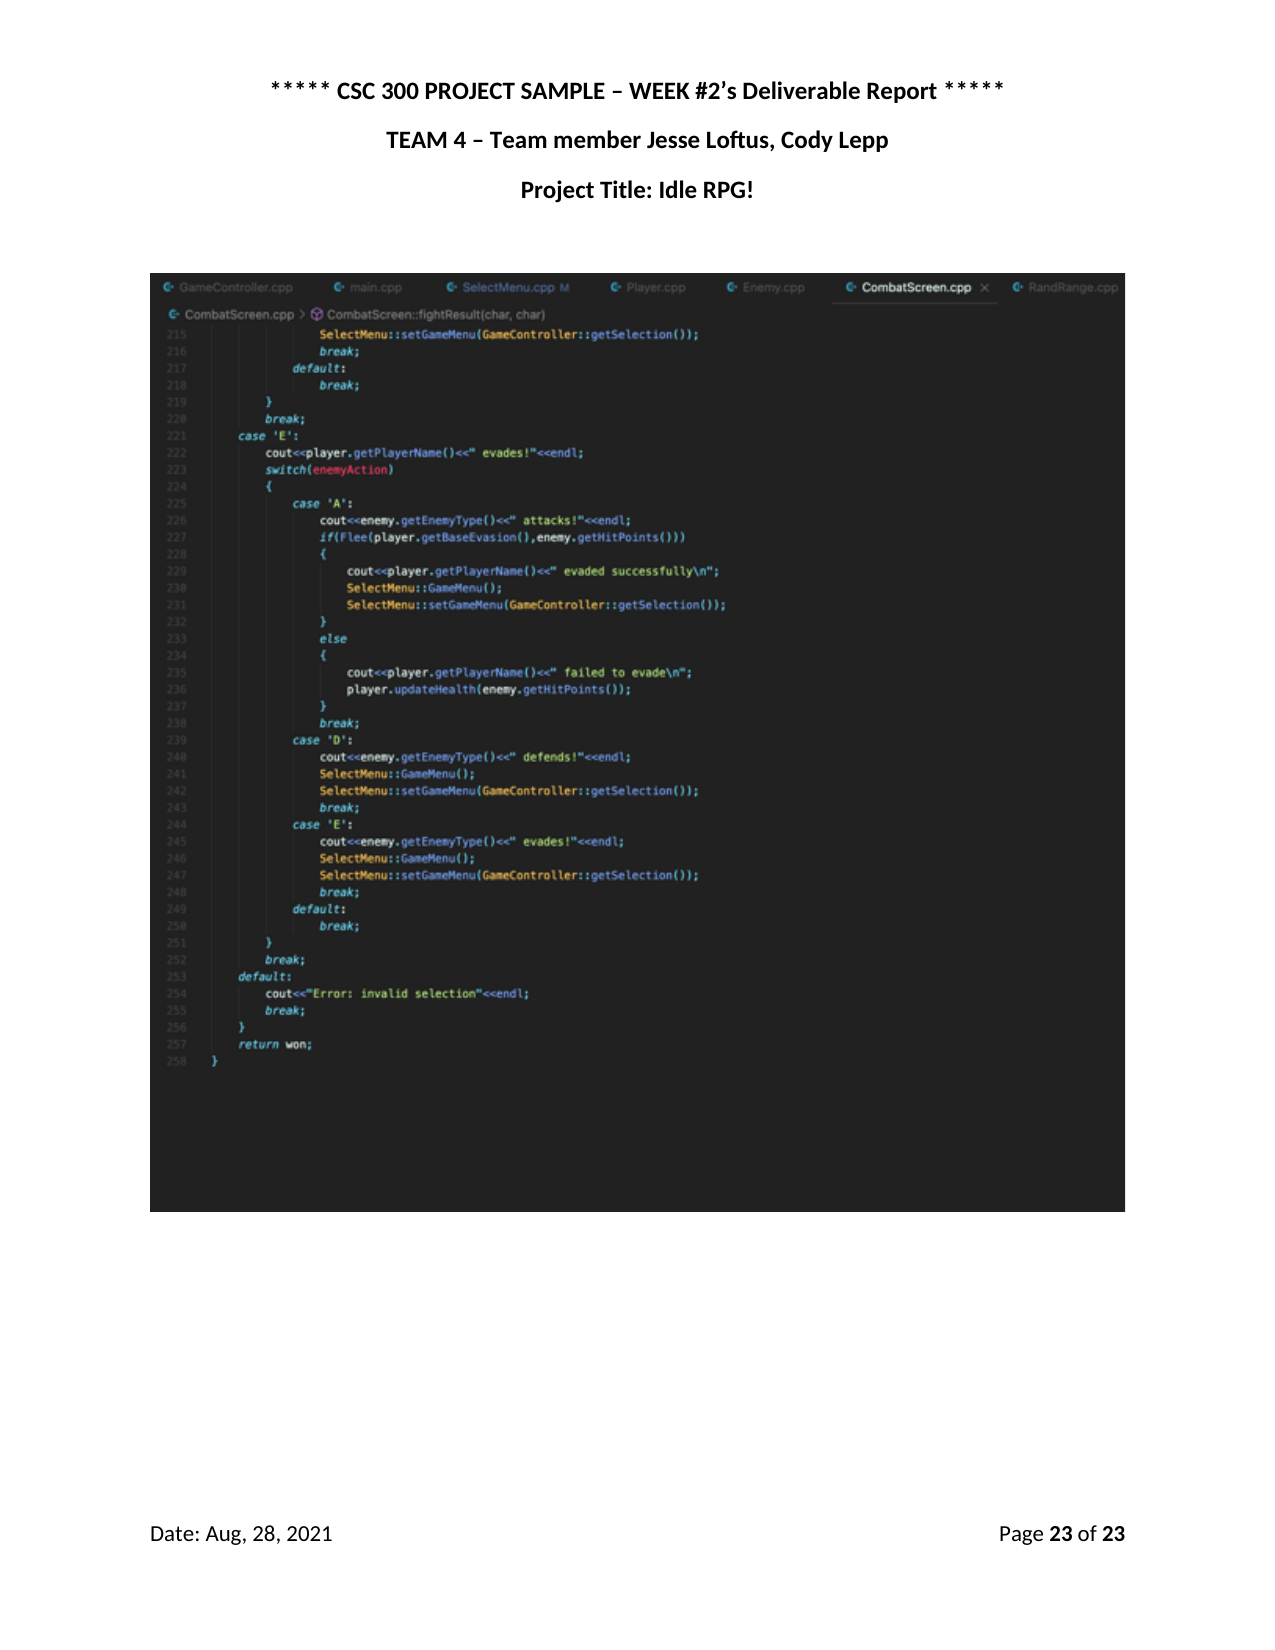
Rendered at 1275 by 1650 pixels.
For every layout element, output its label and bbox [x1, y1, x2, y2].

picture [150, 273, 1125, 1212]
